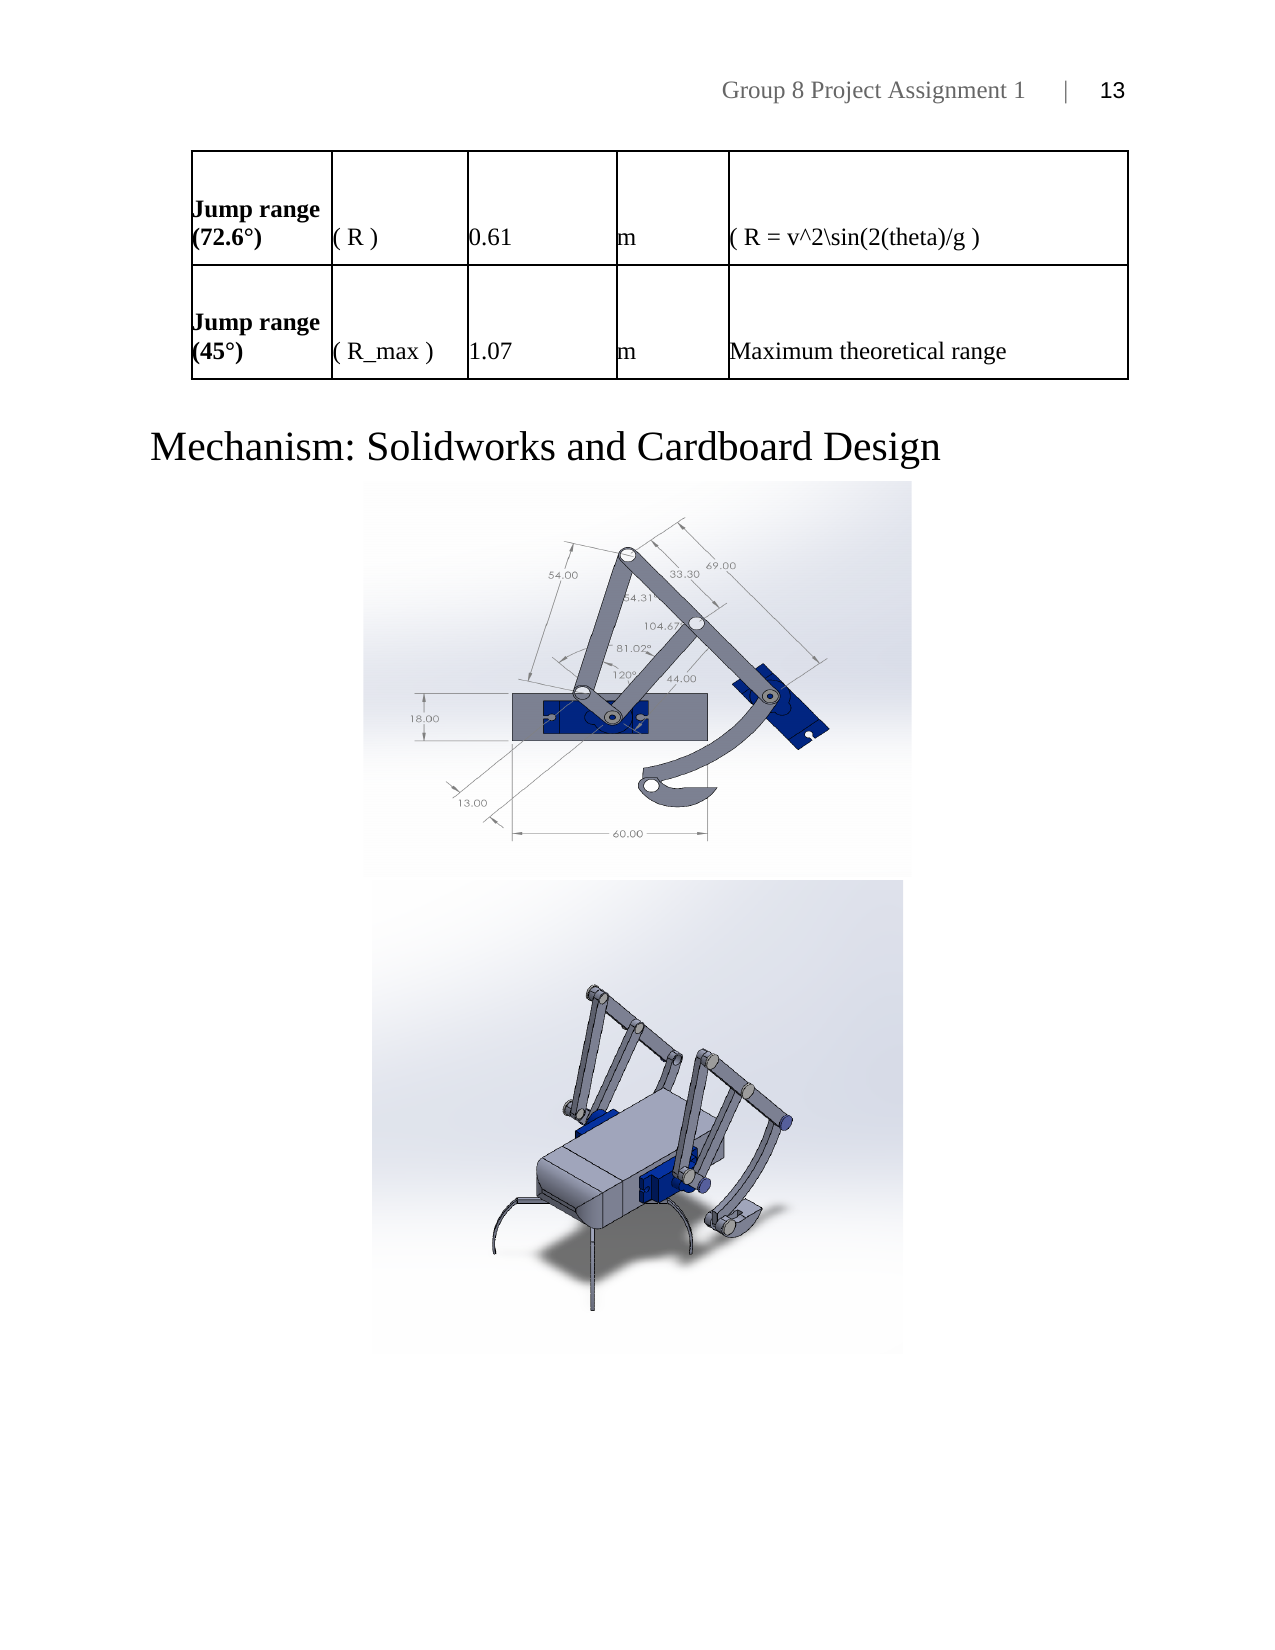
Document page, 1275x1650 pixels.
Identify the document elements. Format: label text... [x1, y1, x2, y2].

table_cell Maximum theoretical range [730, 266, 1127, 377]
table_cell m [618, 152, 728, 264]
table_cell 1.07 [469, 266, 616, 377]
table_cell Jump range (72.6°) [193, 152, 331, 264]
table_cell 0.61 [469, 152, 616, 264]
table_cell ( R_max ) [333, 266, 467, 377]
subtitle Mechanism: Solidworks and Cardboard Design [150, 421, 1125, 469]
picture [363, 481, 912, 877]
picture [372, 880, 904, 1354]
table_cell m [618, 266, 728, 377]
table_cell ( R ) [333, 152, 467, 264]
table_cell ( R = v^2\sin(2(theta)/g ) [730, 152, 1127, 264]
table_cell Jump range (45°) [193, 266, 331, 377]
